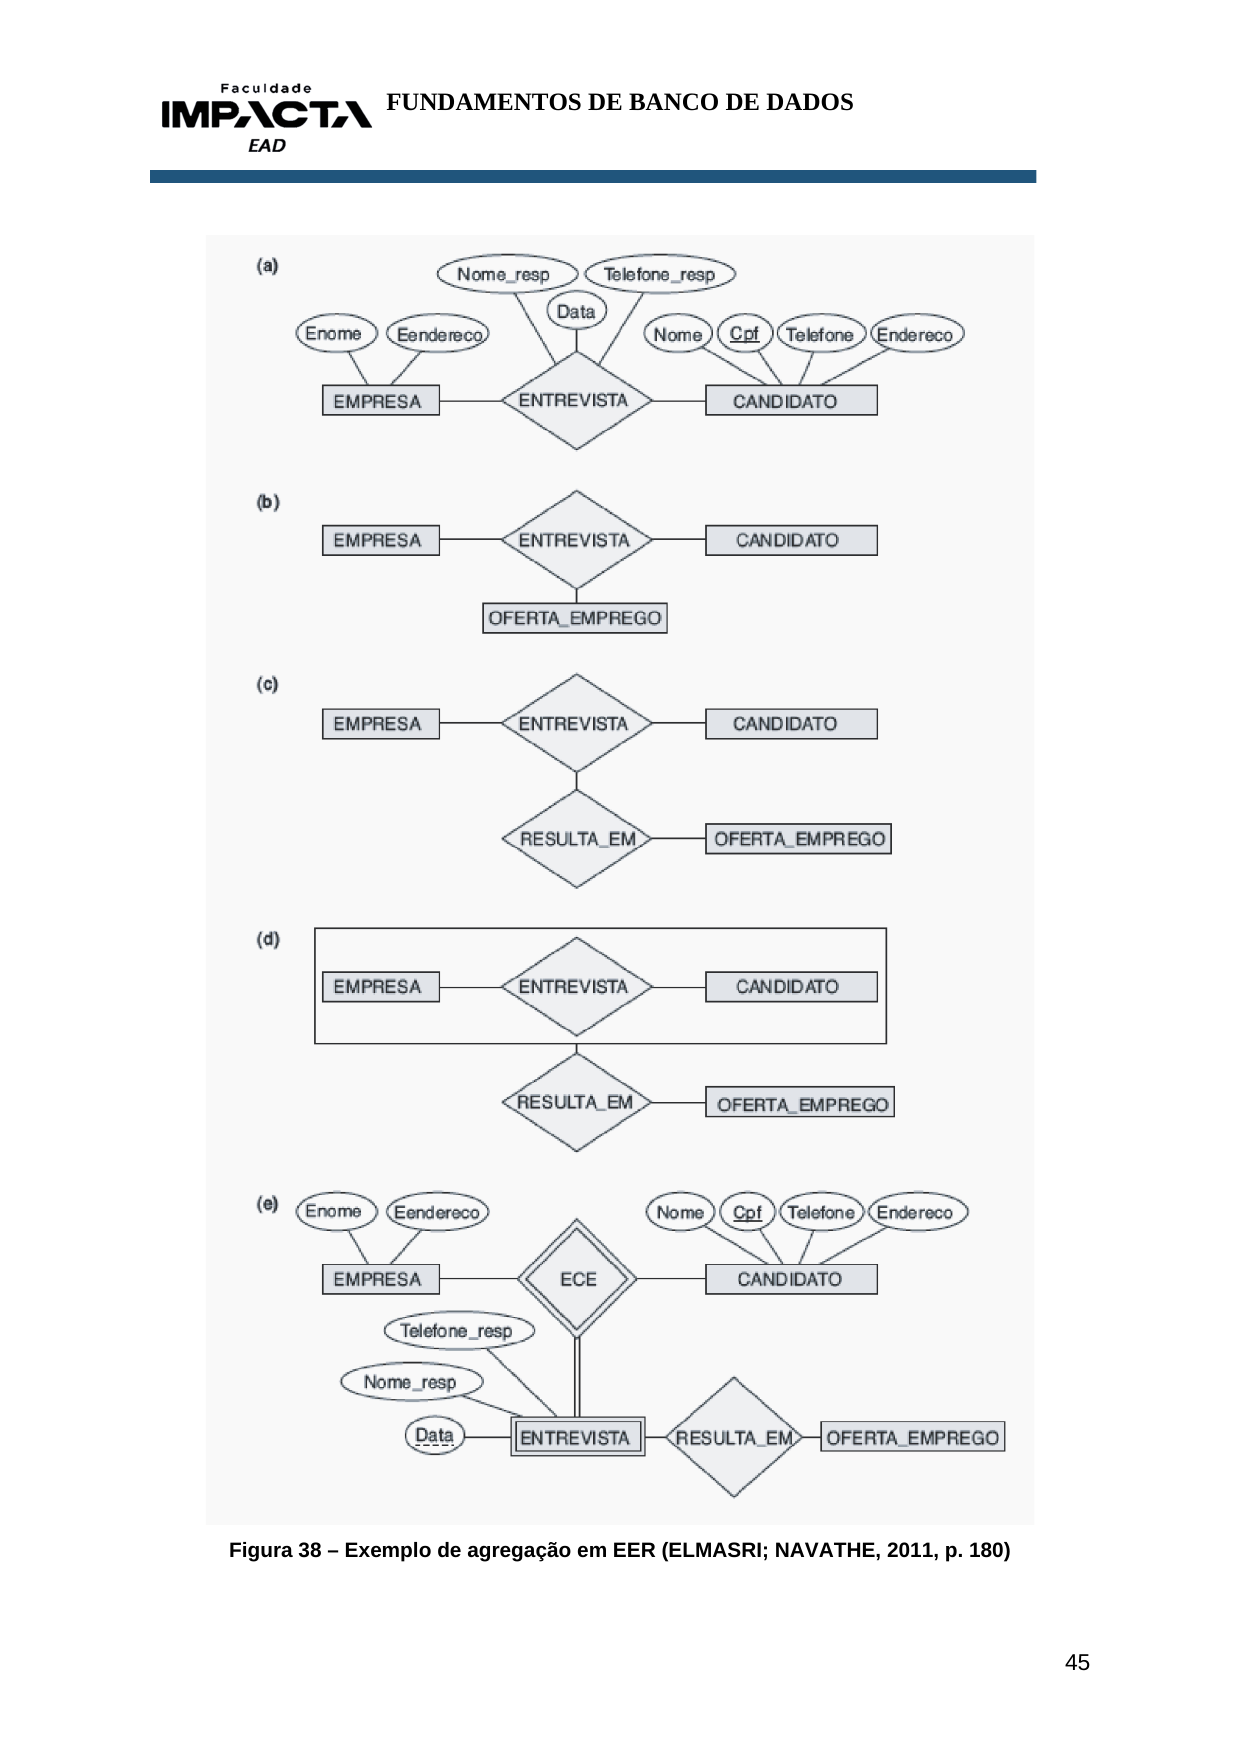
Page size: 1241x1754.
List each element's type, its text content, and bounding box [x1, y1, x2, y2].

picture [205, 235, 1035, 1525]
picture [150, 170, 1037, 183]
text Figura 38 – Exemplo de agregação em EER (ELMASRI; NAVATHE, 2011, p. 180) [150, 1537, 1090, 1561]
picture [150, 75, 379, 161]
